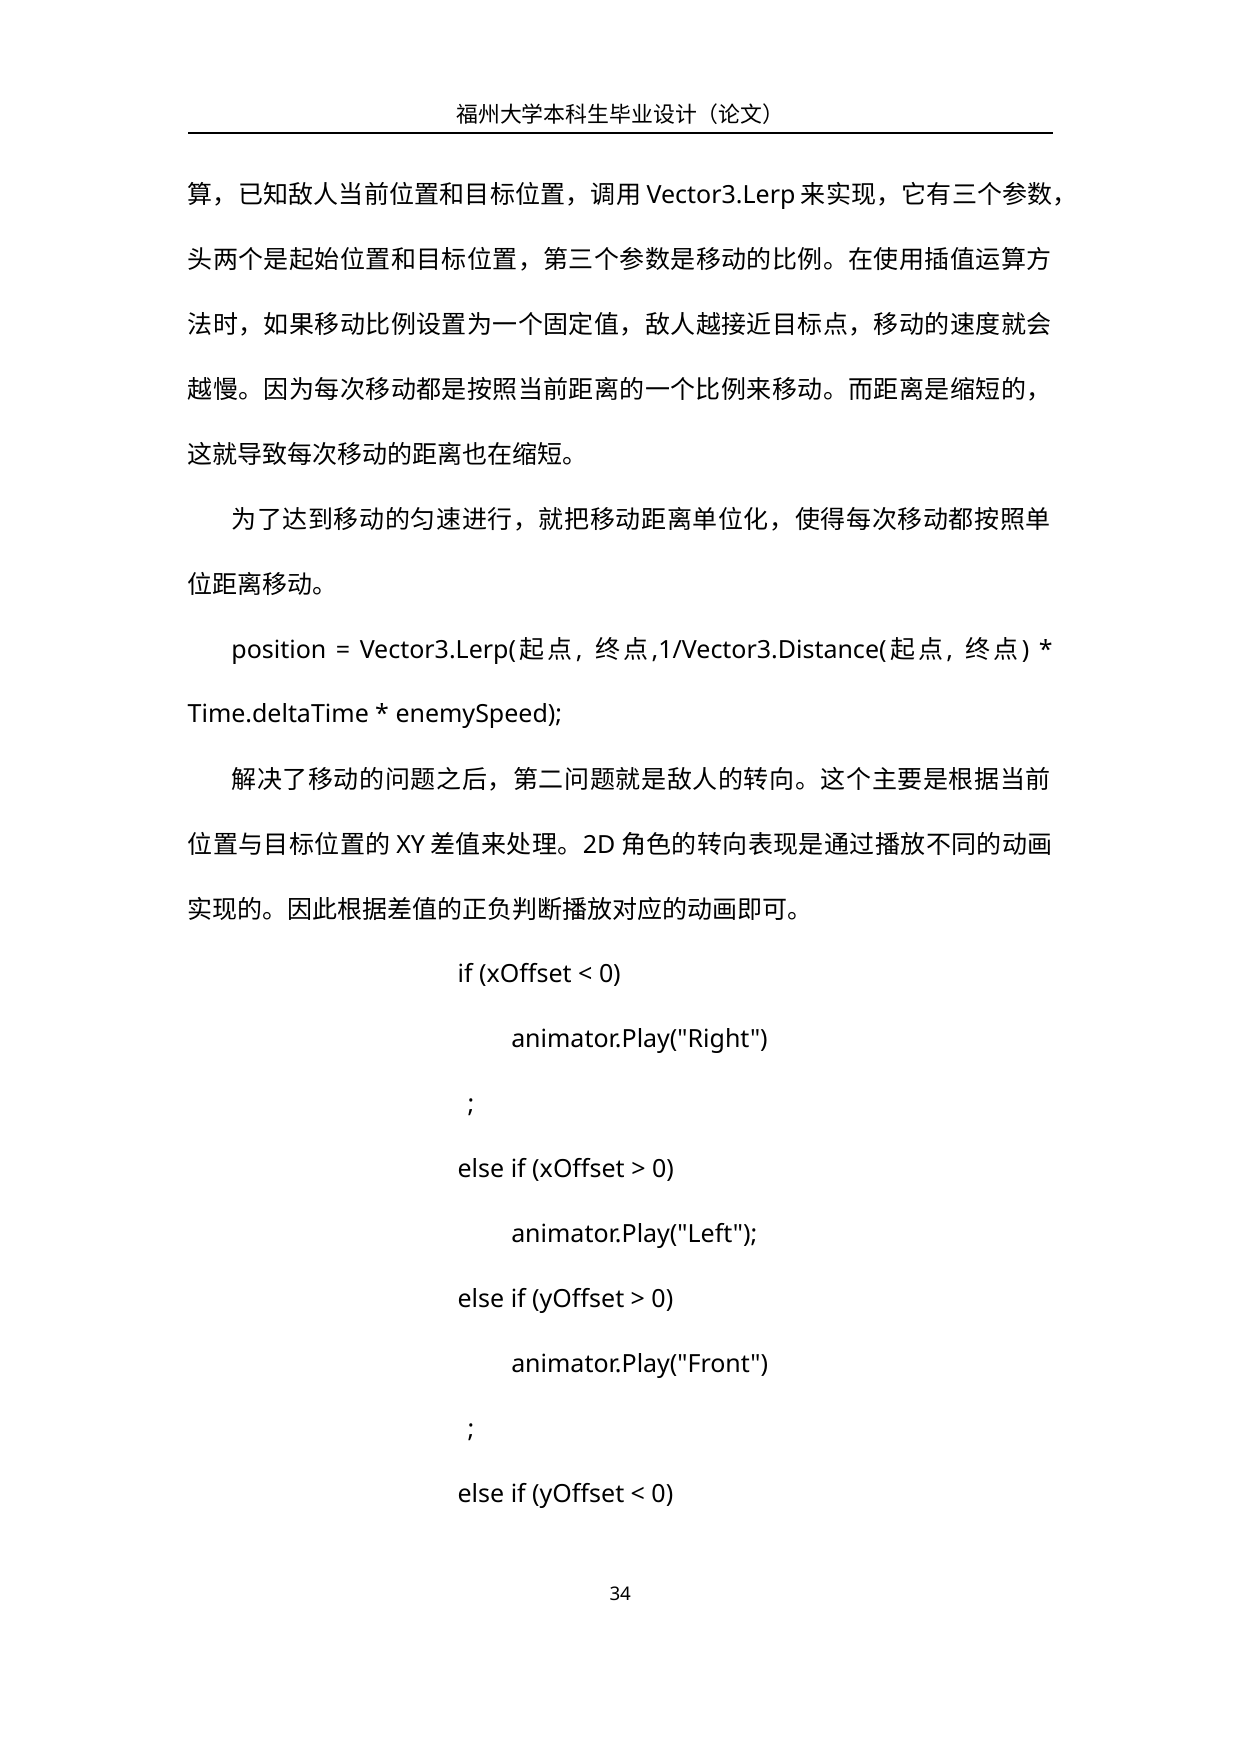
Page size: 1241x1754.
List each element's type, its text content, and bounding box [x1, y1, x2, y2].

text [187, 160, 1053, 485]
text 解决了移动的问题之后，第二问题就是敌人的转向。这个主要是根据当前位置与目标位置的XY差值来处理。2D角色的转向表现是通过播放不同的动画实现的。因此根据差值的正负判断播放对应的动画即可。 [187, 745, 1053, 940]
text 为了达到移动的匀速进行，就把移动距离单位化，使得每次移动都按照单位距离移动。 [187, 485, 1053, 615]
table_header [456, 940, 784, 1525]
text position = Vector3.Lerp(起点, 终点,1/Vector3.Distance(起点, 终点) * Time.deltaTime * enemySpeed); [187, 615, 1053, 745]
